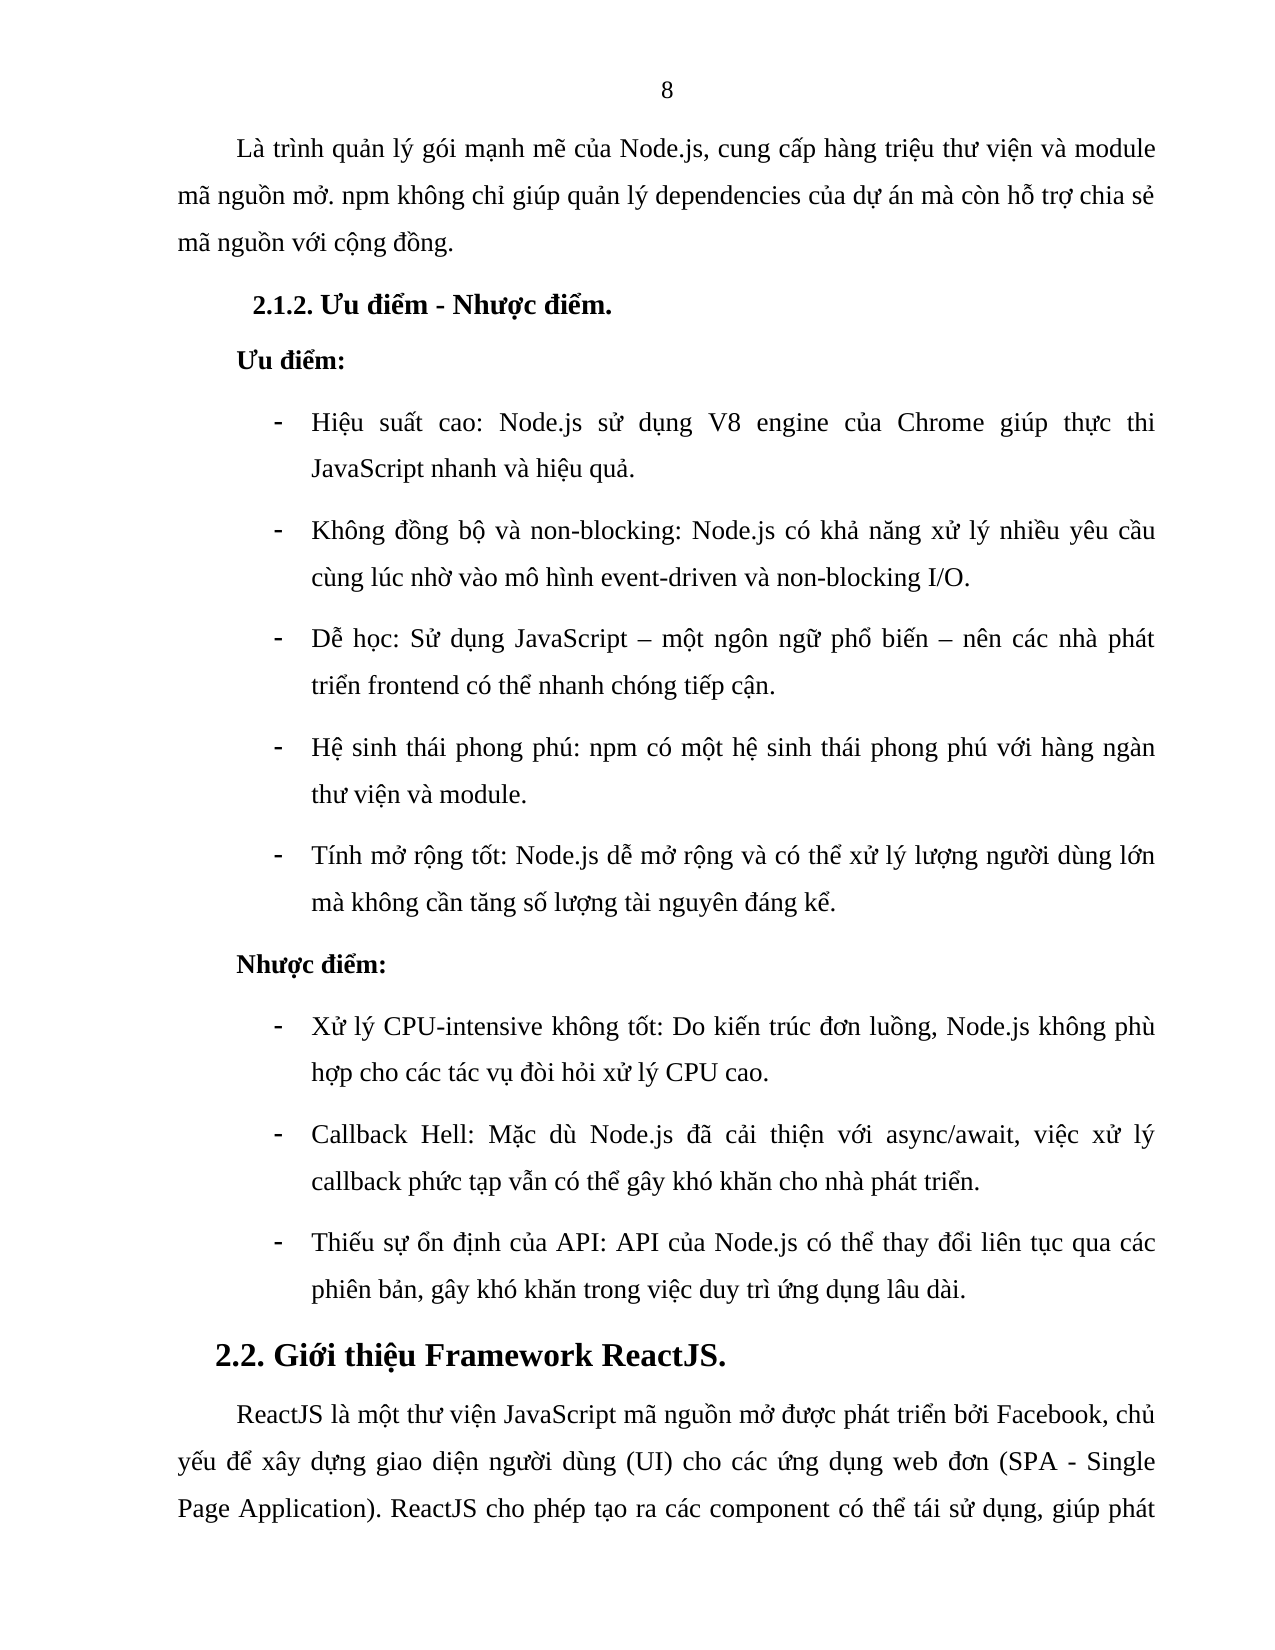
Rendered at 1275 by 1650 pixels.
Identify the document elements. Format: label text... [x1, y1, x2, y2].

text Là trình quản lý gói mạnh mẽ của Node.js, cung cấp hàng triệu thư viện và module mã nguồn mở. npm không chỉ giúp quản lý dependencies của dự án mà còn hỗ trợ chia sẻ mã nguồn với cộng đồng. [177, 132, 1157, 257]
list Tính mở rộng tốt: Node.js dễ mở rộng và có thể xử lý lượng người dùng lớn mà không cần tăng số lượng tài nguyên đáng kể. [274, 839, 1157, 917]
list Callback Hell: Mặc dù Node.js đã cải thiện với async/await, việc xử lý callback phức tạp vẫn có thể gây khó khăn cho nhà phát triển. [274, 1118, 1157, 1196]
list Xử lý CPU-intensive không tốt: Do kiến trúc đơn luồng, Node.js không phù hợp cho các tác vụ đòi hỏi xử lý CPU cao. [274, 1009, 1157, 1087]
text Nhược điểm: [177, 948, 1157, 979]
subtitle Ưu điểm - Nhược điểm. [252, 287, 1157, 321]
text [177, 1399, 1157, 1523]
list Hiệu suất cao: Node.js sử dụng V8 engine của Chrome giúp thực thi JavaScript nhanh và hiệu quả. [274, 406, 1157, 484]
list Hệ sinh thái phong phú: npm có một hệ sinh thái phong phú với hàng ngàn thư viện và module. [274, 731, 1157, 809]
list Không đồng bộ và non-blocking: Node.js có khả năng xử lý nhiều yêu cầu cùng lúc nhờ vào mô hình event-driven và non-blocking I/O. [274, 514, 1157, 592]
list Thiếu sự ổn định của API: API của Node.js có thể thay đổi liên tục qua các phiên bản, gây khó khăn trong việc duy trì ứng dụng lâu dài. [274, 1226, 1157, 1304]
text Ưu điểm: [177, 344, 1157, 375]
list Dễ học: Sử dụng JavaScript – một ngôn ngữ phổ biến – nên các nhà phát triển frontend có thể nhanh chóng tiếp cận. [274, 623, 1157, 701]
subtitle Giới thiệu Framework ReactJS. [215, 1335, 1157, 1373]
